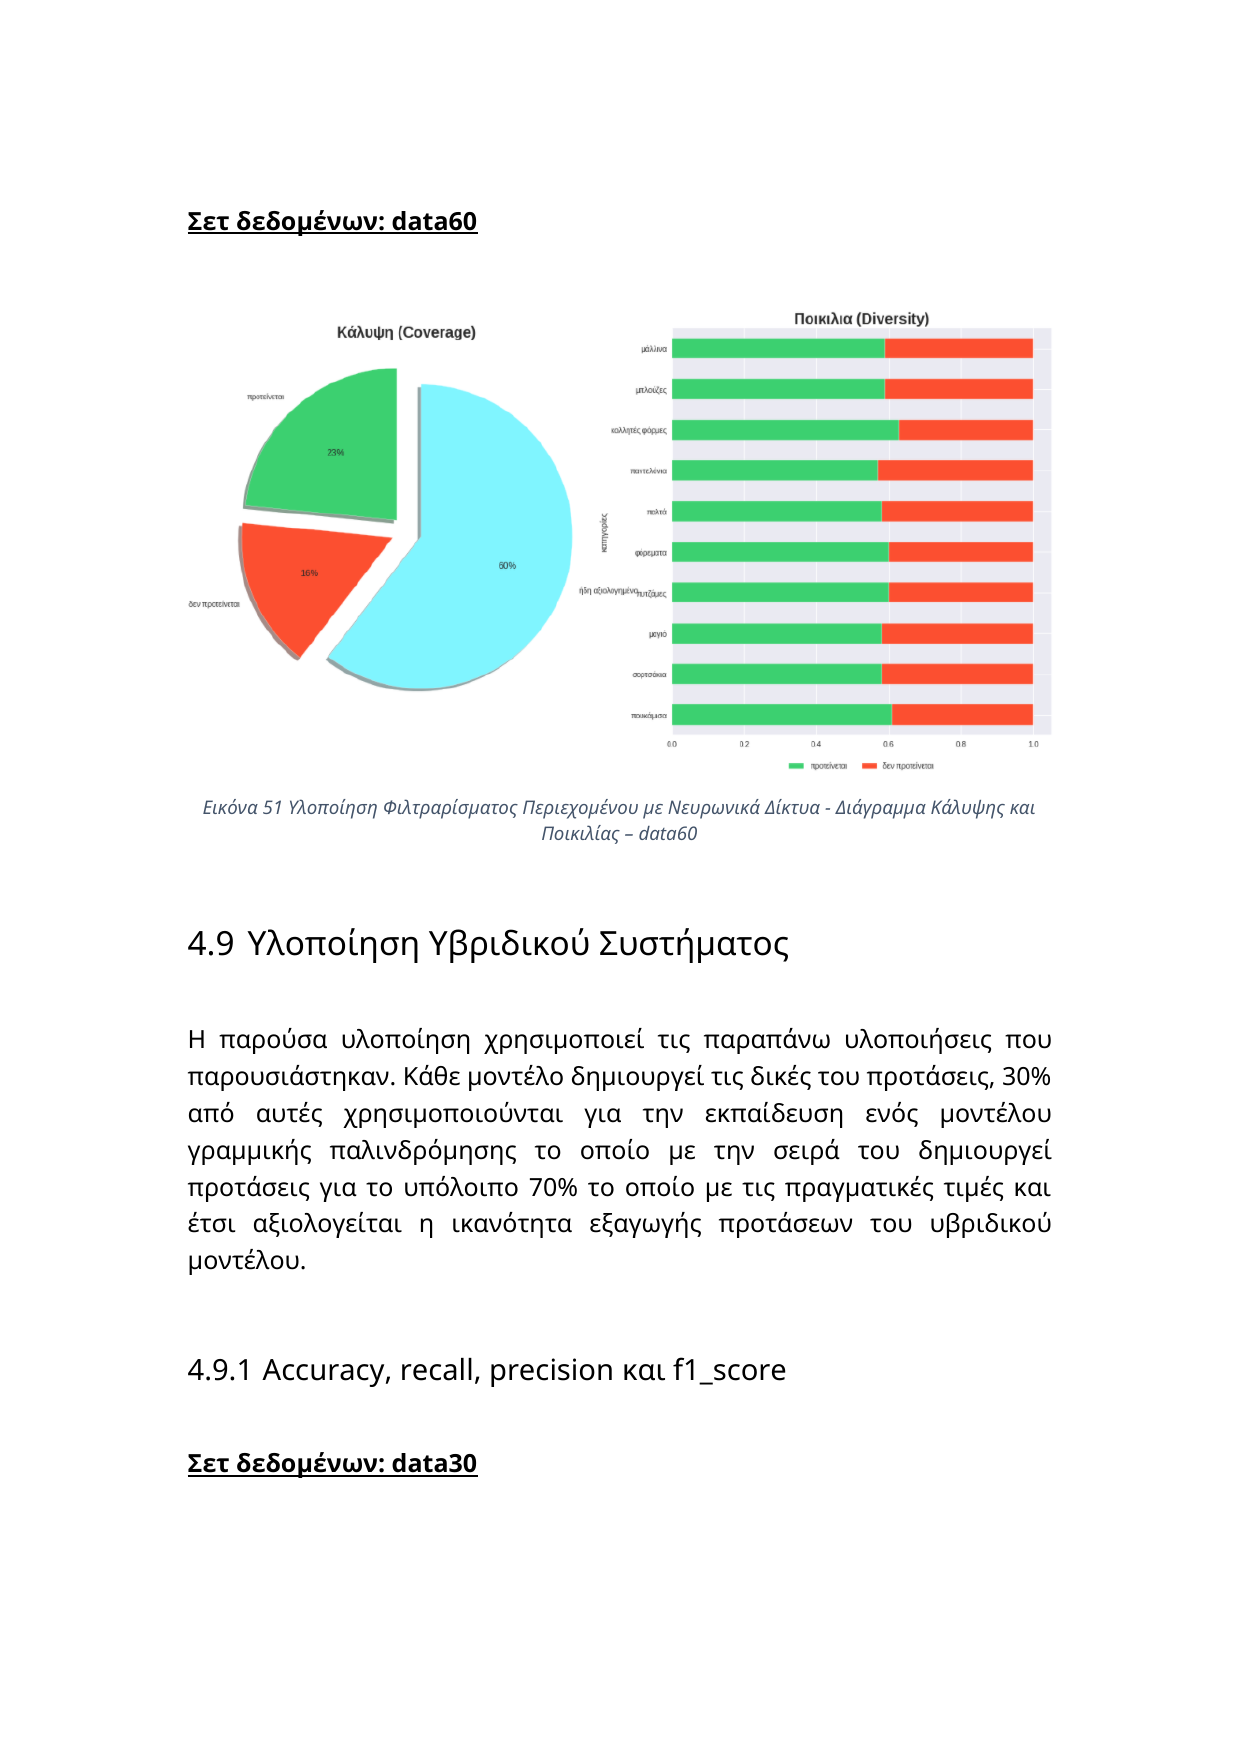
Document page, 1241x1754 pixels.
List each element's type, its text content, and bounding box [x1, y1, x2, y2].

text Σετ δεδομένων: data60 [187, 203, 1053, 237]
text Σετ δεδομένων: data30 [187, 1446, 1053, 1480]
subtitle Accuracy, recall, precision και f1_score [187, 1350, 1053, 1389]
picture [187, 310, 1053, 776]
subtitle Yλοποίηση Υβριδικού Συστήματος [187, 920, 1053, 965]
text Η παρούσα υλοποίηση χρησιμοποιεί τις παραπάνω υλοποιήσεις που παρουσιάστηκαν. Κάθε μοντέλο δημιουργεί τις δικές του προτάσεις, 30% από αυτές χρησιμοποιούνται για την εκπαίδευση ενός μοντέλου γραμμικής παλινδρόμησης το οποίο με την σειρά του δημιουργεί προτάσεις για το υπόλοιπο 70% το οποίο με τις πραγματικές τιμές και έτσι αξιολογείται η ικανότητα εξαγωγής προτάσεων του υβριδικού μοντέλου. [187, 1022, 1053, 1277]
